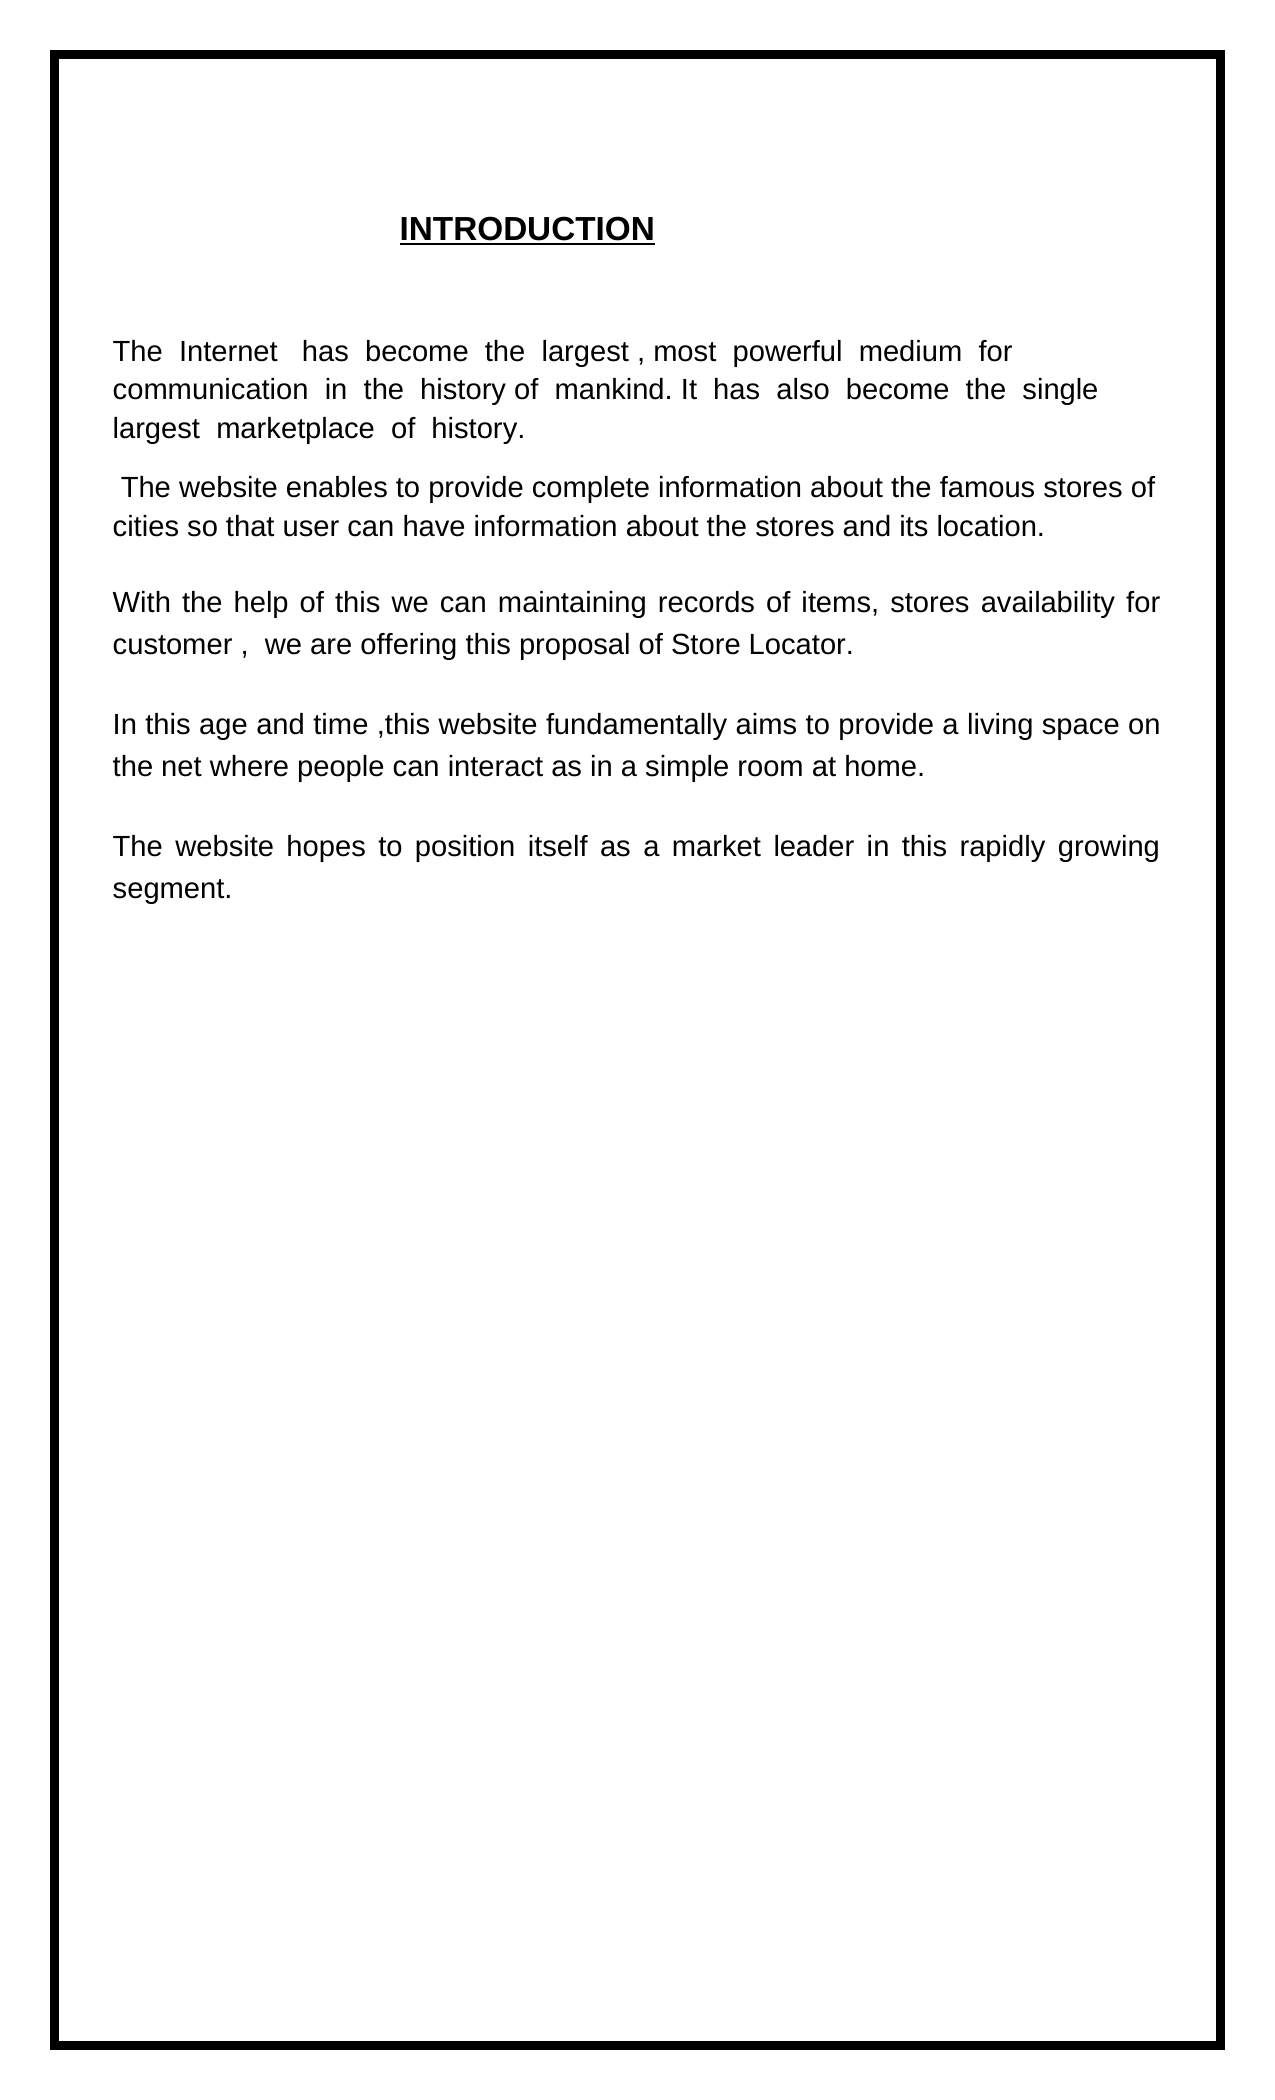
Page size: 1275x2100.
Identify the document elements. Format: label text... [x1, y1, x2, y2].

text The website enables to provide complete information about the famous stores of cities so that user can have information about the stores and its location. [112, 470, 1162, 542]
text The website hopes to position itself as a market leader in this rapidly growing segment. [112, 820, 1162, 904]
text With the help of this we can maintaining records of items, stores availability for customer , we are offering this proposal of Store Locator. [112, 576, 1162, 661]
text In this age and time ,this website fundamentally aims to provide a living space on the net where people can interact as in a simple room at home. [112, 698, 1162, 783]
text INTRODUCTION [112, 209, 1162, 248]
text The Internet has become the largest , most powerful medium for communication in the history of mankind. It has also become the single largest marketplace of history. [112, 334, 1162, 444]
